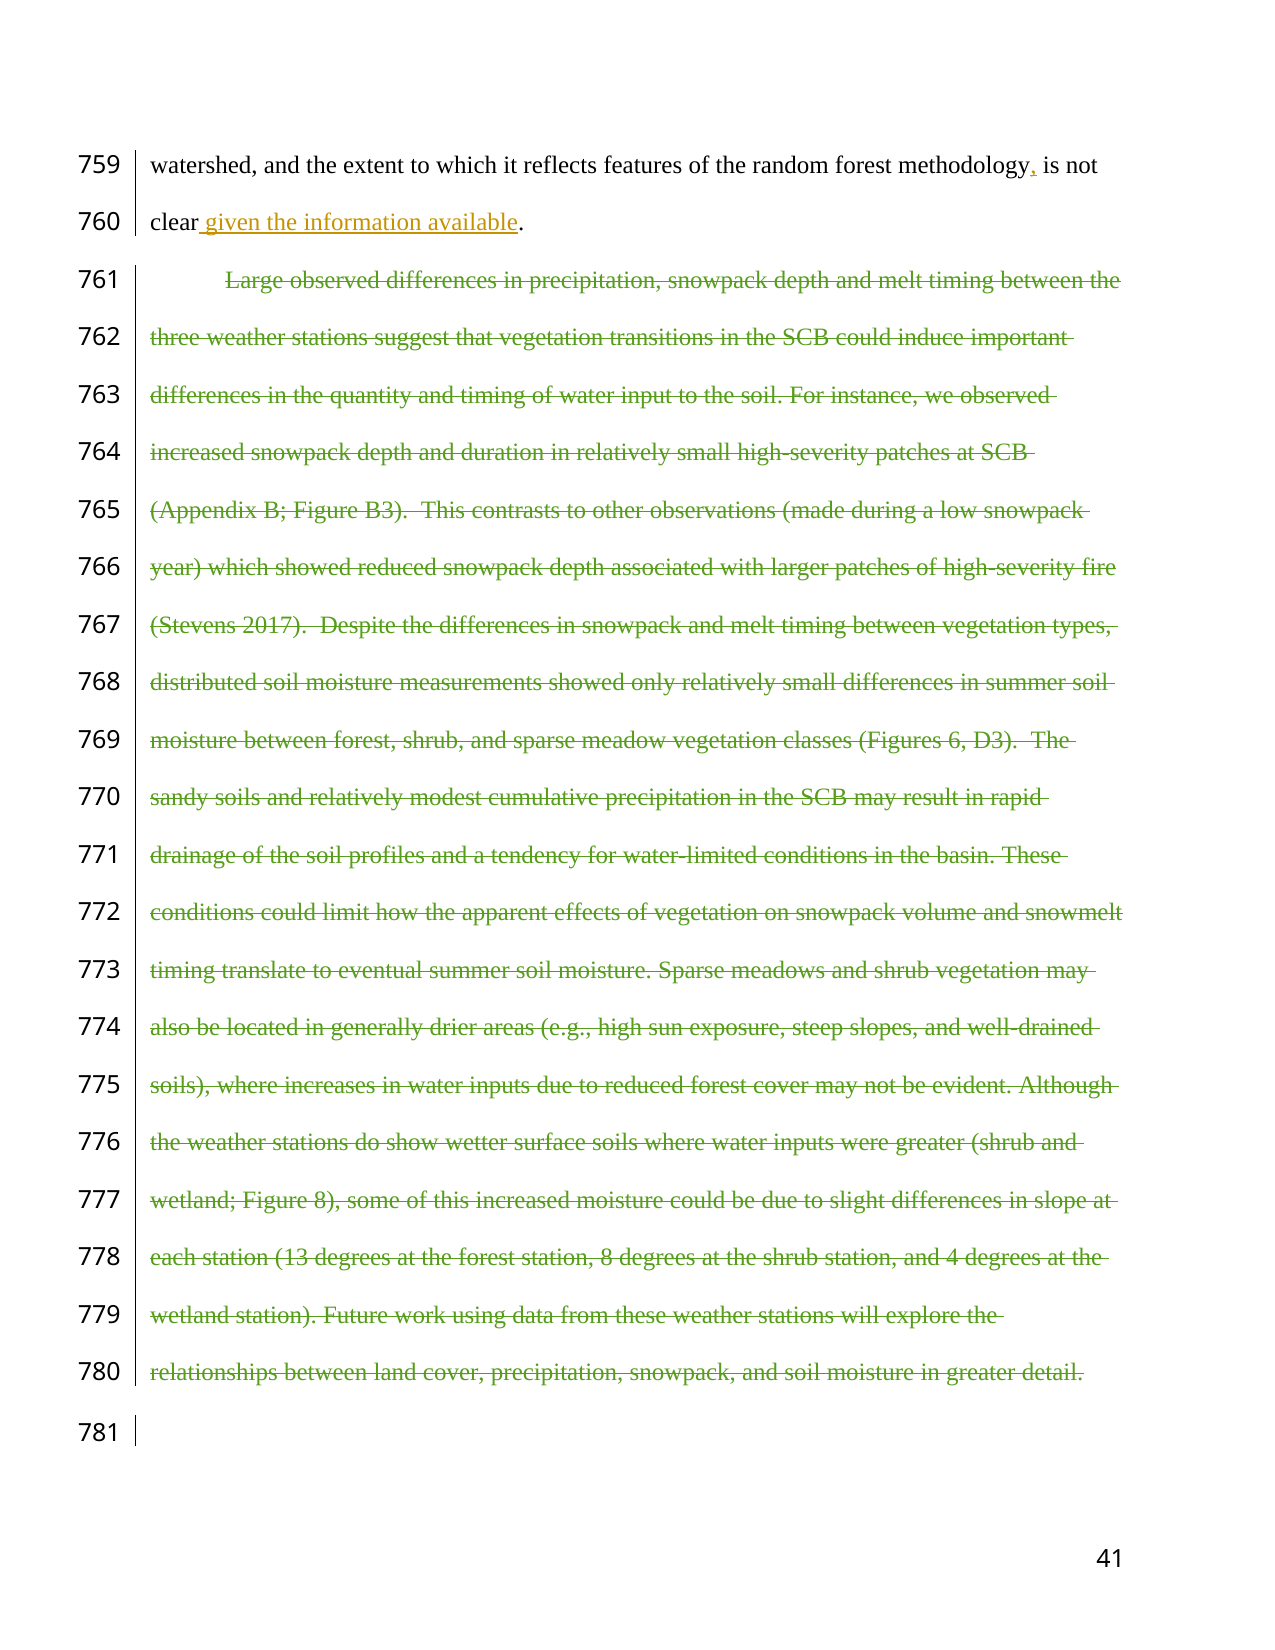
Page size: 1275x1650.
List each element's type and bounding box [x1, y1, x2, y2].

text [150, 150, 1125, 236]
